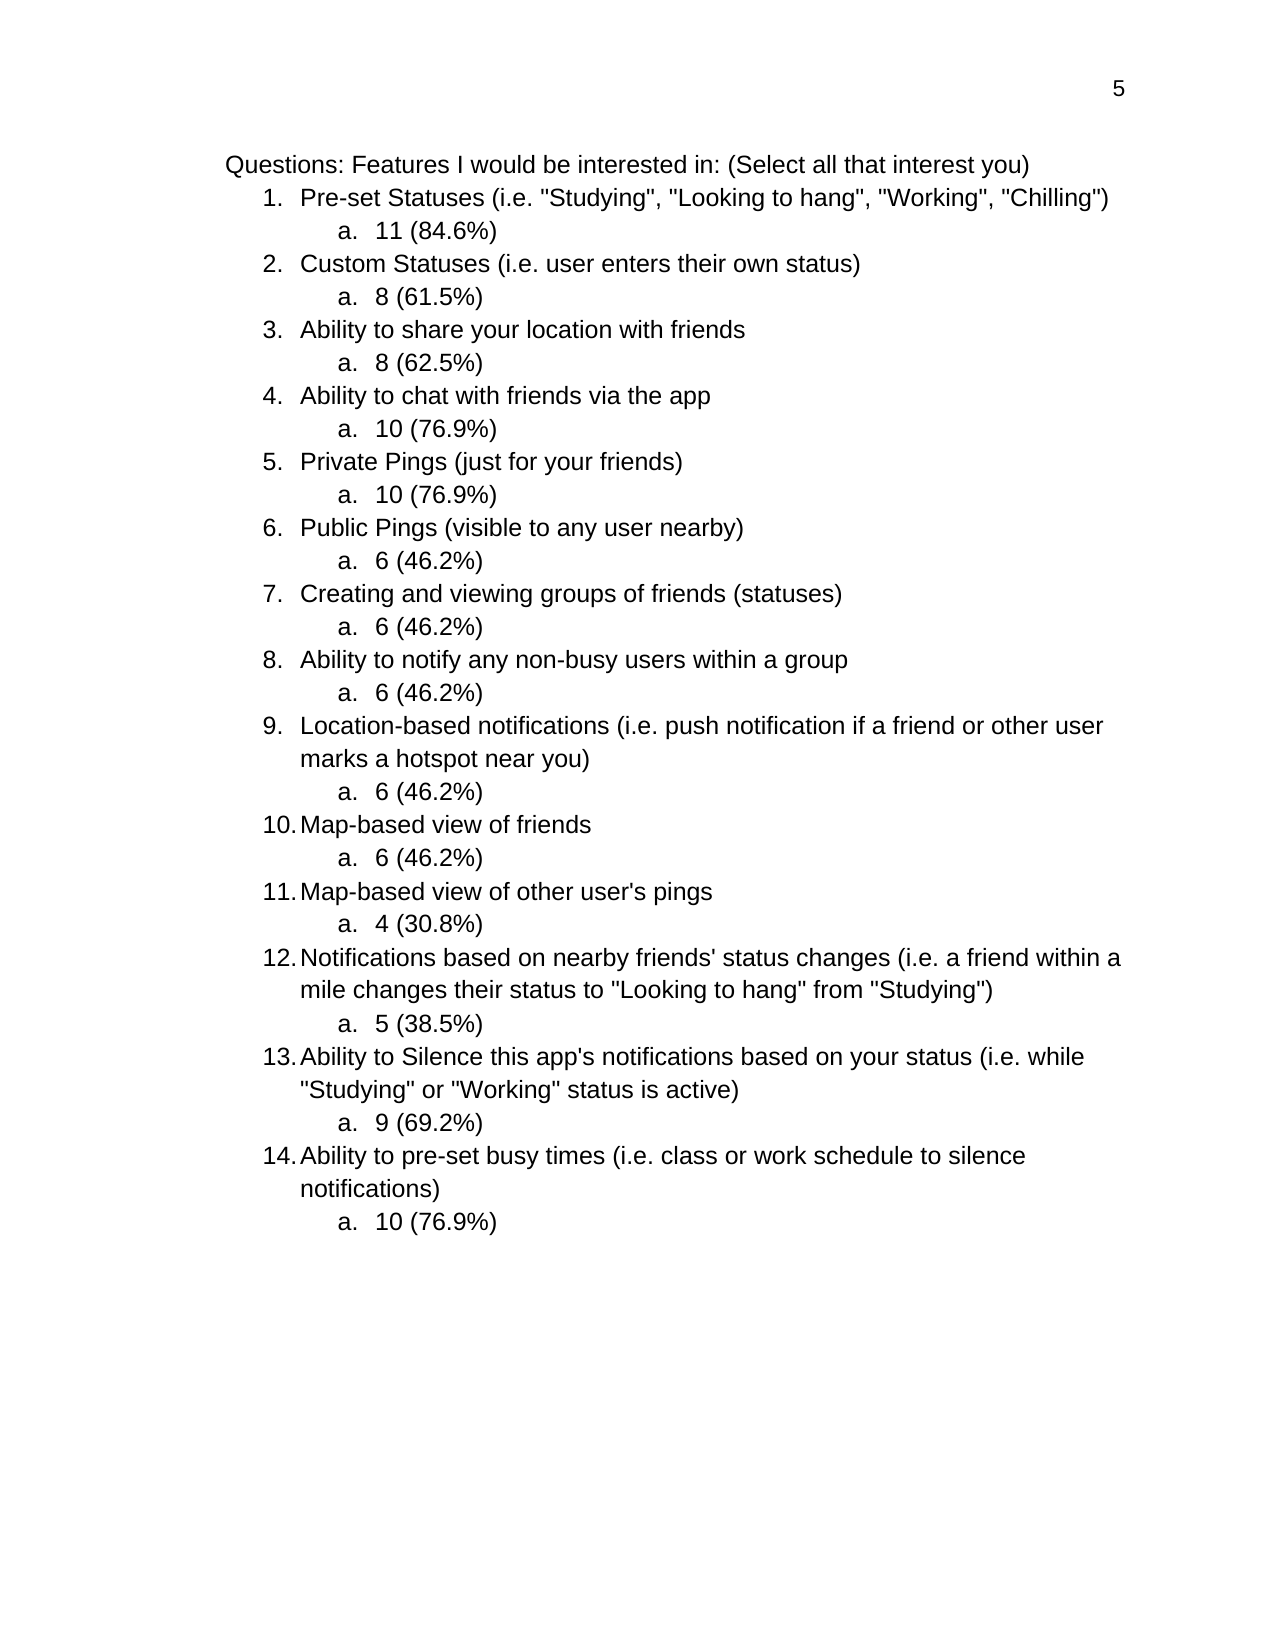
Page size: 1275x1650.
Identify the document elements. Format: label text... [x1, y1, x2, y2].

list 6 (46.2%) [337, 777, 1125, 806]
list 6 (46.2%) [337, 678, 1125, 707]
list 6 (46.2%) [337, 612, 1125, 641]
list 8 (62.5%) [337, 348, 1125, 377]
list Map-based view of friends [262, 810, 1125, 839]
text Questions: Features I would be interested in: (Select all that interest you) [225, 150, 1125, 179]
list 8 (61.5%) [337, 282, 1125, 311]
list Private Pings (just for your friends) [262, 447, 1125, 476]
list Public Pings (visible to any user nearby) [262, 513, 1125, 542]
list Pre-set Statuses (i.e. "Studying", "Looking to hang", "Working", "Chilling") [262, 183, 1125, 212]
list 10 (76.9%) [337, 1207, 1125, 1235]
list Ability to share your location with friends [262, 315, 1125, 344]
list 6 (46.2%) [337, 546, 1125, 575]
list 6 (46.2%) [337, 843, 1125, 872]
list Notifications based on nearby friends' status changes (i.e. a friend within a mile changes their status to "Looking to hang" from "Studying") [262, 942, 1125, 1004]
list 11 (84.6%) [337, 216, 1125, 245]
list Ability to pre-set busy times (i.e. class or work schedule to silence notifications) [262, 1141, 1125, 1202]
list Ability to chat with friends via the app [262, 381, 1125, 410]
list 4 (30.8%) [337, 909, 1125, 938]
list Location-based notifications (i.e. push notification if a friend or other user marks a hotspot near you) [262, 711, 1125, 773]
list Creating and viewing groups of friends (statuses) [262, 579, 1125, 608]
list 10 (76.9%) [337, 414, 1125, 443]
list Custom Statuses (i.e. user enters their own status) [262, 249, 1125, 278]
list 9 (69.2%) [337, 1108, 1125, 1136]
list 10 (76.9%) [337, 480, 1125, 509]
list Ability to notify any non-busy users within a group [262, 645, 1125, 674]
list 5 (38.5%) [337, 1008, 1125, 1037]
list Map-based view of other user's pings [262, 876, 1125, 905]
list Ability to Silence this app's notifications based on your status (i.e. while "Studying" or "Working" status is active) [262, 1042, 1125, 1103]
